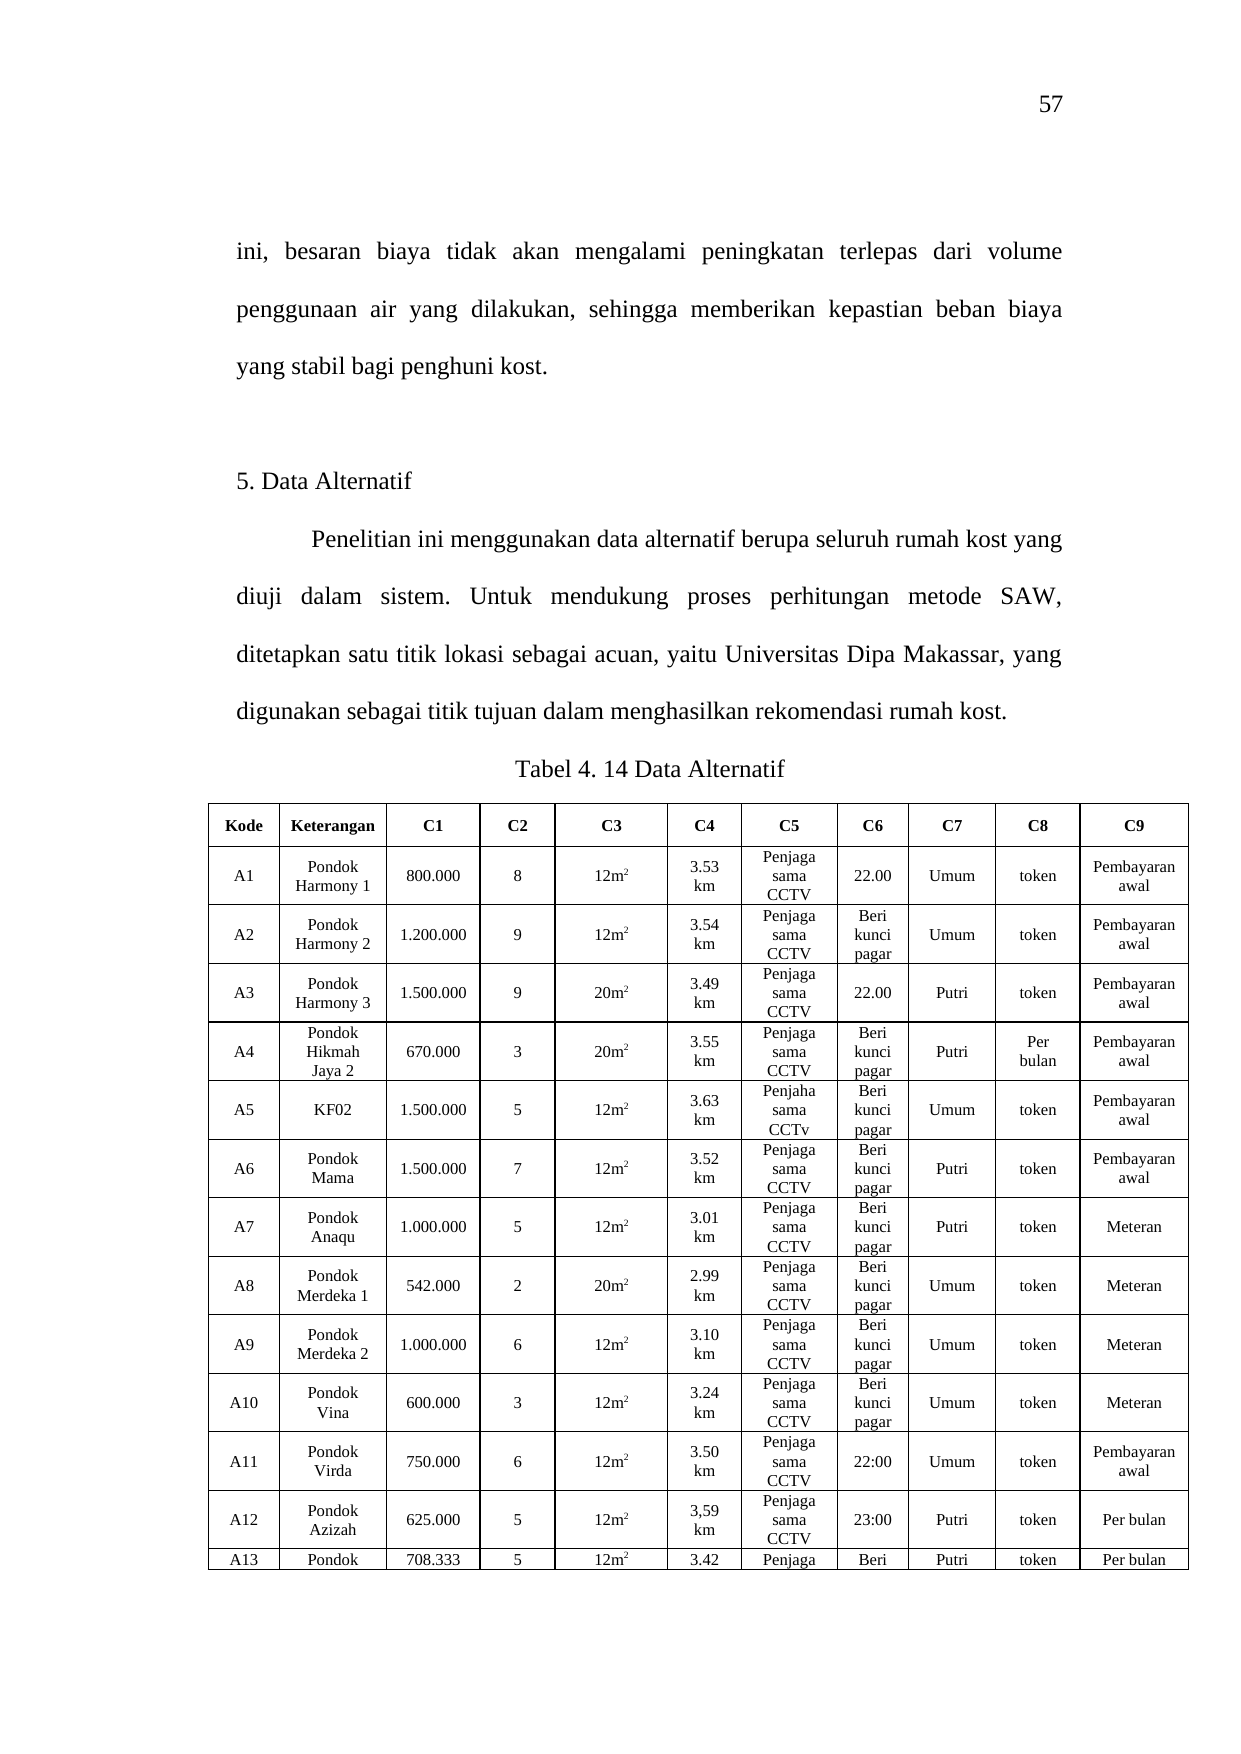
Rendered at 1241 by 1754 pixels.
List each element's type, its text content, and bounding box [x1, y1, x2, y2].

table_cell Meteran [1081, 1315, 1188, 1373]
table_cell 8 [481, 847, 554, 904]
table_cell Penjaga sama CCTV [742, 847, 837, 904]
table_cell token [996, 1081, 1079, 1138]
table_cell 22.00 [838, 964, 908, 1021]
table_cell Putri [909, 1491, 995, 1548]
table_cell 12m2 [556, 1374, 667, 1431]
table_header C8 [996, 804, 1079, 846]
table_cell token [996, 1549, 1079, 1568]
table_cell token [996, 847, 1079, 904]
table_cell 12m2 [556, 1140, 667, 1197]
table_cell Meteran [1081, 1374, 1188, 1431]
table_cell 5 [481, 1491, 554, 1548]
table_cell token [996, 1198, 1079, 1256]
table_cell Per bulan [996, 1023, 1079, 1080]
table_cell 1.500.000 [387, 964, 479, 1021]
table_cell Umum [909, 1315, 995, 1373]
text 5. Data Alternatif [236, 466, 1063, 495]
table_cell Penjaga sama CCTV [742, 1140, 837, 1197]
table_cell 12m2 [556, 1081, 667, 1138]
table_cell Umum [909, 1374, 995, 1431]
table_cell Putri [909, 1023, 995, 1080]
table_header C6 [838, 804, 908, 846]
table_cell 12m2 [556, 1549, 667, 1568]
table_cell 20m2 [556, 1023, 667, 1080]
table_cell token [996, 1257, 1079, 1314]
table_cell A9 [209, 1315, 279, 1373]
table_cell Pondok Anaqu [280, 1198, 386, 1256]
table_cell A7 [209, 1198, 279, 1256]
table_cell 3.10 km [668, 1315, 741, 1373]
table_cell Pembayaran awal [1081, 1432, 1188, 1490]
table_cell 750.000 [387, 1432, 479, 1490]
table_cell 12m2 [556, 1315, 667, 1373]
table_header C3 [556, 804, 667, 846]
table_cell Pembayaran awal [1081, 905, 1188, 963]
table_cell Pembayaran awal [1081, 1023, 1188, 1080]
table_cell A10 [209, 1374, 279, 1431]
table_cell 6 [481, 1315, 554, 1373]
table_cell 5 [481, 1198, 554, 1256]
table_cell Beri kunci pagar [838, 1374, 908, 1431]
table_header C2 [481, 804, 554, 846]
table_cell 20m2 [556, 1257, 667, 1314]
table_cell A1 [209, 847, 279, 904]
table_cell Penjaga sama CCTV [742, 1374, 837, 1431]
table_cell Umum [909, 1432, 995, 1490]
table_cell 6 [481, 1432, 554, 1490]
table_cell 12m2 [556, 1491, 667, 1548]
table_cell 3.24 km [668, 1374, 741, 1431]
table_cell Pembayaran awal [1081, 1081, 1188, 1138]
table_cell A4 [209, 1023, 279, 1080]
table_cell Pondok Vina [280, 1374, 386, 1431]
table_cell Beri kunci pagar [838, 1081, 908, 1138]
table_cell 20m2 [556, 964, 667, 1021]
table_header C7 [909, 804, 995, 846]
table_cell Beri kunci pagar [838, 1257, 908, 1314]
table_cell Pondok Harmony 3 [280, 964, 386, 1021]
table_cell Penjaga sama CCTV [742, 964, 837, 1021]
table_cell 708.333 [387, 1549, 479, 1568]
table_cell Penjaga sama CCTV [742, 1432, 837, 1490]
table_cell Pembayaran awal [1081, 1140, 1188, 1197]
table_cell token [996, 1374, 1079, 1431]
table_cell 1.000.000 [387, 1198, 479, 1256]
table_cell Penjaga sama CCTV [742, 1023, 837, 1080]
table_cell A2 [209, 905, 279, 963]
table_cell Beri kunci pagar [838, 1315, 908, 1373]
table_cell Beri kunci pagar [838, 1549, 908, 1568]
table_cell Penjaga sama CCTV [742, 905, 837, 963]
table_cell Pondok Harmony 1 [280, 847, 386, 904]
table_cell Penjaha sama CCTv [742, 1081, 837, 1138]
table_cell 12m2 [556, 905, 667, 963]
table_cell Per bulan [1081, 1491, 1188, 1548]
table_cell Beri kunci pagar [838, 905, 908, 963]
table_cell 9 [481, 964, 554, 1021]
table_cell token [996, 1140, 1079, 1197]
table_cell 1.000.000 [387, 1315, 479, 1373]
table_cell 12m2 [556, 1432, 667, 1490]
table_header C1 [387, 804, 479, 846]
table_cell 3.49 km [668, 964, 741, 1021]
table_cell Pembayaran awal [1081, 847, 1188, 904]
table_cell Umum [909, 1081, 995, 1138]
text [236, 236, 1063, 380]
table_cell A6 [209, 1140, 279, 1197]
table_cell Umum [909, 1257, 995, 1314]
table_cell KF02 [280, 1081, 386, 1138]
table_cell 12m2 [556, 847, 667, 904]
table_cell Penjaga sama CCTV [742, 1549, 837, 1568]
table_cell Pondok Merdeka 2 [280, 1315, 386, 1373]
table_cell 3.54 km [668, 905, 741, 963]
text Penelitian ini menggunakan data alternatif berupa seluruh rumah kost yang diuji dalam sistem. Untuk mendukung proses perhitungan metode SAW, ditetapkan satu titik lokasi sebagai acuan, yaitu Universitas Dipa Makassar, yang digunakan sebagai titik tujuan dalam menghasilkan rekomendasi rumah kost. [236, 524, 1063, 725]
table_cell Beri kunci pagar [838, 1140, 908, 1197]
table_cell 3.42 km [668, 1549, 741, 1568]
table_cell Penjaga sama CCTV [742, 1315, 837, 1373]
table_cell token [996, 1315, 1079, 1373]
table_cell 3,59 km [668, 1491, 741, 1548]
table_cell Penjaga sama CCTV [742, 1491, 837, 1548]
table_cell token [996, 964, 1079, 1021]
table_cell token [996, 905, 1079, 963]
table_cell Putri [909, 964, 995, 1021]
table_cell 9 [481, 905, 554, 963]
table_cell Pondok Mama [280, 1140, 386, 1197]
table_cell 5 [481, 1081, 554, 1138]
table_cell A5 [209, 1081, 279, 1138]
table_cell Beri kunci pagar [838, 1198, 908, 1256]
text Tabel 4. 14 Data Alternatif [236, 754, 1063, 782]
table_cell Meteran [1081, 1257, 1188, 1314]
table_cell 3.50 km [668, 1432, 741, 1490]
table_cell Putri [909, 1198, 995, 1256]
table_cell 1.200.000 [387, 905, 479, 963]
table_cell Umum [909, 847, 995, 904]
table_cell 22:00 [838, 1432, 908, 1490]
table_cell 3.55 km [668, 1023, 741, 1080]
table_cell Beri kunci pagar [838, 1023, 908, 1080]
table_cell 670.000 [387, 1023, 479, 1080]
table_cell token [996, 1491, 1079, 1548]
table_cell Pondok Harmony 2 [280, 905, 386, 963]
table_cell 800.000 [387, 847, 479, 904]
table_cell Putri [909, 1140, 995, 1197]
table_cell 600.000 [387, 1374, 479, 1431]
table_cell 3 [481, 1023, 554, 1080]
table_cell Meteran [1081, 1198, 1188, 1256]
table_cell Umum [909, 905, 995, 963]
table_cell 1.500.000 [387, 1140, 479, 1197]
table_cell 2.99 km [668, 1257, 741, 1314]
table_cell 542.000 [387, 1257, 479, 1314]
table_cell token [996, 1432, 1079, 1490]
table_cell Penjaga sama CCTV [742, 1198, 837, 1256]
table_cell Pondok Azizah [280, 1491, 386, 1548]
table_header Kode [209, 804, 279, 846]
table_cell Per bulan [1081, 1549, 1188, 1568]
table_header C9 [1081, 804, 1188, 846]
table_cell A13 [209, 1549, 279, 1568]
table_cell 23:00 [838, 1491, 908, 1548]
table_cell Pondok Merdeka 1 [280, 1257, 386, 1314]
table_cell 3.63 km [668, 1081, 741, 1138]
table_cell A11 [209, 1432, 279, 1490]
table_cell Pondok Virda [280, 1432, 386, 1490]
table_cell 7 [481, 1140, 554, 1197]
table_header C4 [668, 804, 741, 846]
table_cell Putri [909, 1549, 995, 1568]
table_cell Pondok Hikmah Jaya 2 [280, 1023, 386, 1080]
table_cell A3 [209, 964, 279, 1021]
table_cell Pondok Yumma [280, 1549, 386, 1568]
table_cell 3.53 km [668, 847, 741, 904]
table_cell 1.500.000 [387, 1081, 479, 1138]
table_cell A12 [209, 1491, 279, 1548]
table_cell 12m2 [556, 1198, 667, 1256]
table_cell 3.52 km [668, 1140, 741, 1197]
table_cell Penjaga sama CCTV [742, 1257, 837, 1314]
table_cell 3 [481, 1374, 554, 1431]
table_cell 2 [481, 1257, 554, 1314]
table_cell Pembayaran awal [1081, 964, 1188, 1021]
table_cell 5 [481, 1549, 554, 1568]
table_header Keterangan [280, 804, 386, 846]
table_cell 3.01 km [668, 1198, 741, 1256]
table_cell 22.00 [838, 847, 908, 904]
table_header C5 [742, 804, 837, 846]
table_cell A8 [209, 1257, 279, 1314]
table_cell 625.000 [387, 1491, 479, 1548]
